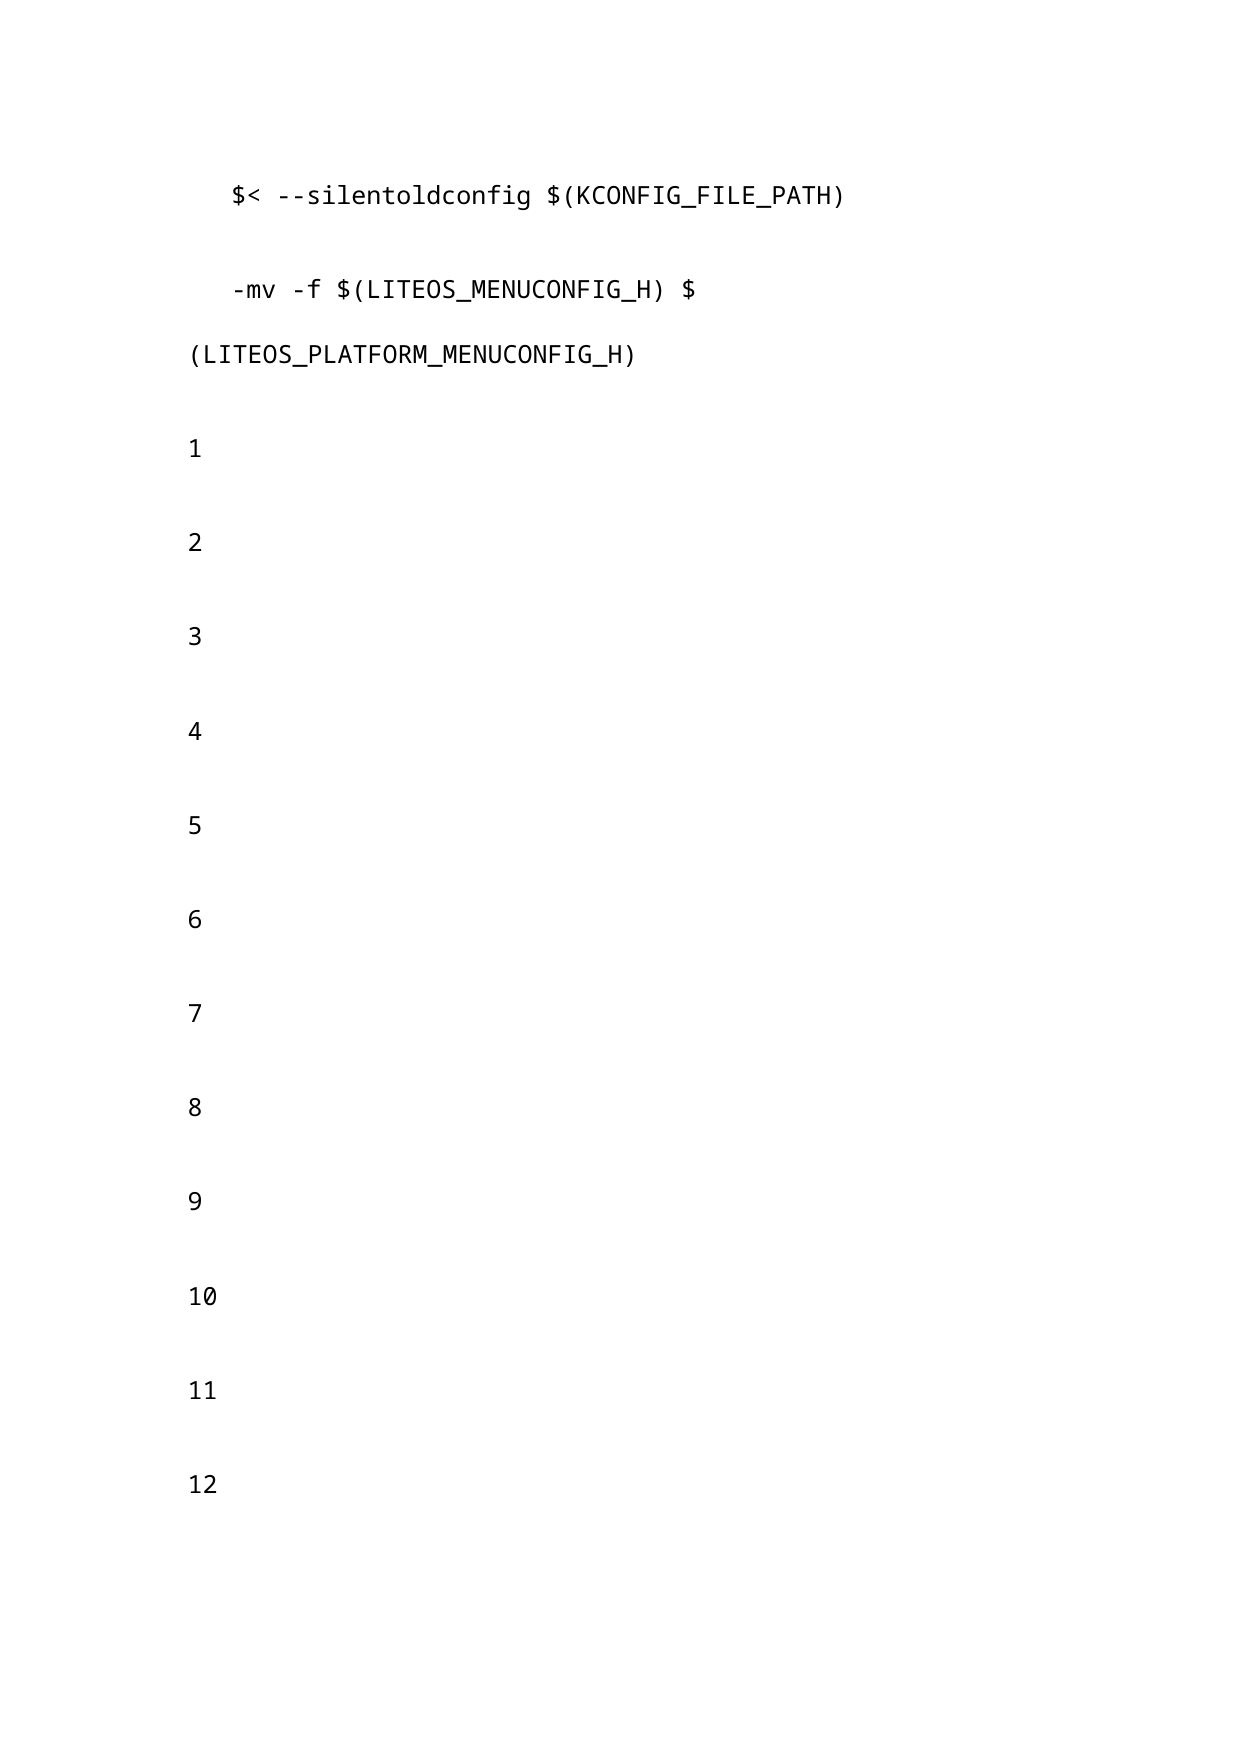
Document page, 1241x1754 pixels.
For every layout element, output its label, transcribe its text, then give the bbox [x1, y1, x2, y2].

text 5 [187, 792, 1053, 857]
text 9 [187, 1169, 1053, 1234]
text -mv -f $(LITEOS_MENUCONFIG_H) $(LITEOS_PLATFORM_MENUCONFIG_H) [187, 256, 1053, 386]
text 6 [187, 886, 1053, 951]
text 4 [187, 698, 1053, 763]
text 8 [187, 1074, 1053, 1139]
text 2 [187, 509, 1053, 574]
text 10 [187, 1263, 1053, 1328]
text 11 [187, 1357, 1053, 1422]
text 7 [187, 980, 1053, 1045]
text 3 [187, 604, 1053, 669]
text $< --silentoldconfig $(KCONFIG_FILE_PATH) [187, 162, 1053, 227]
text 1 [187, 415, 1053, 480]
text 12 [187, 1451, 1053, 1516]
